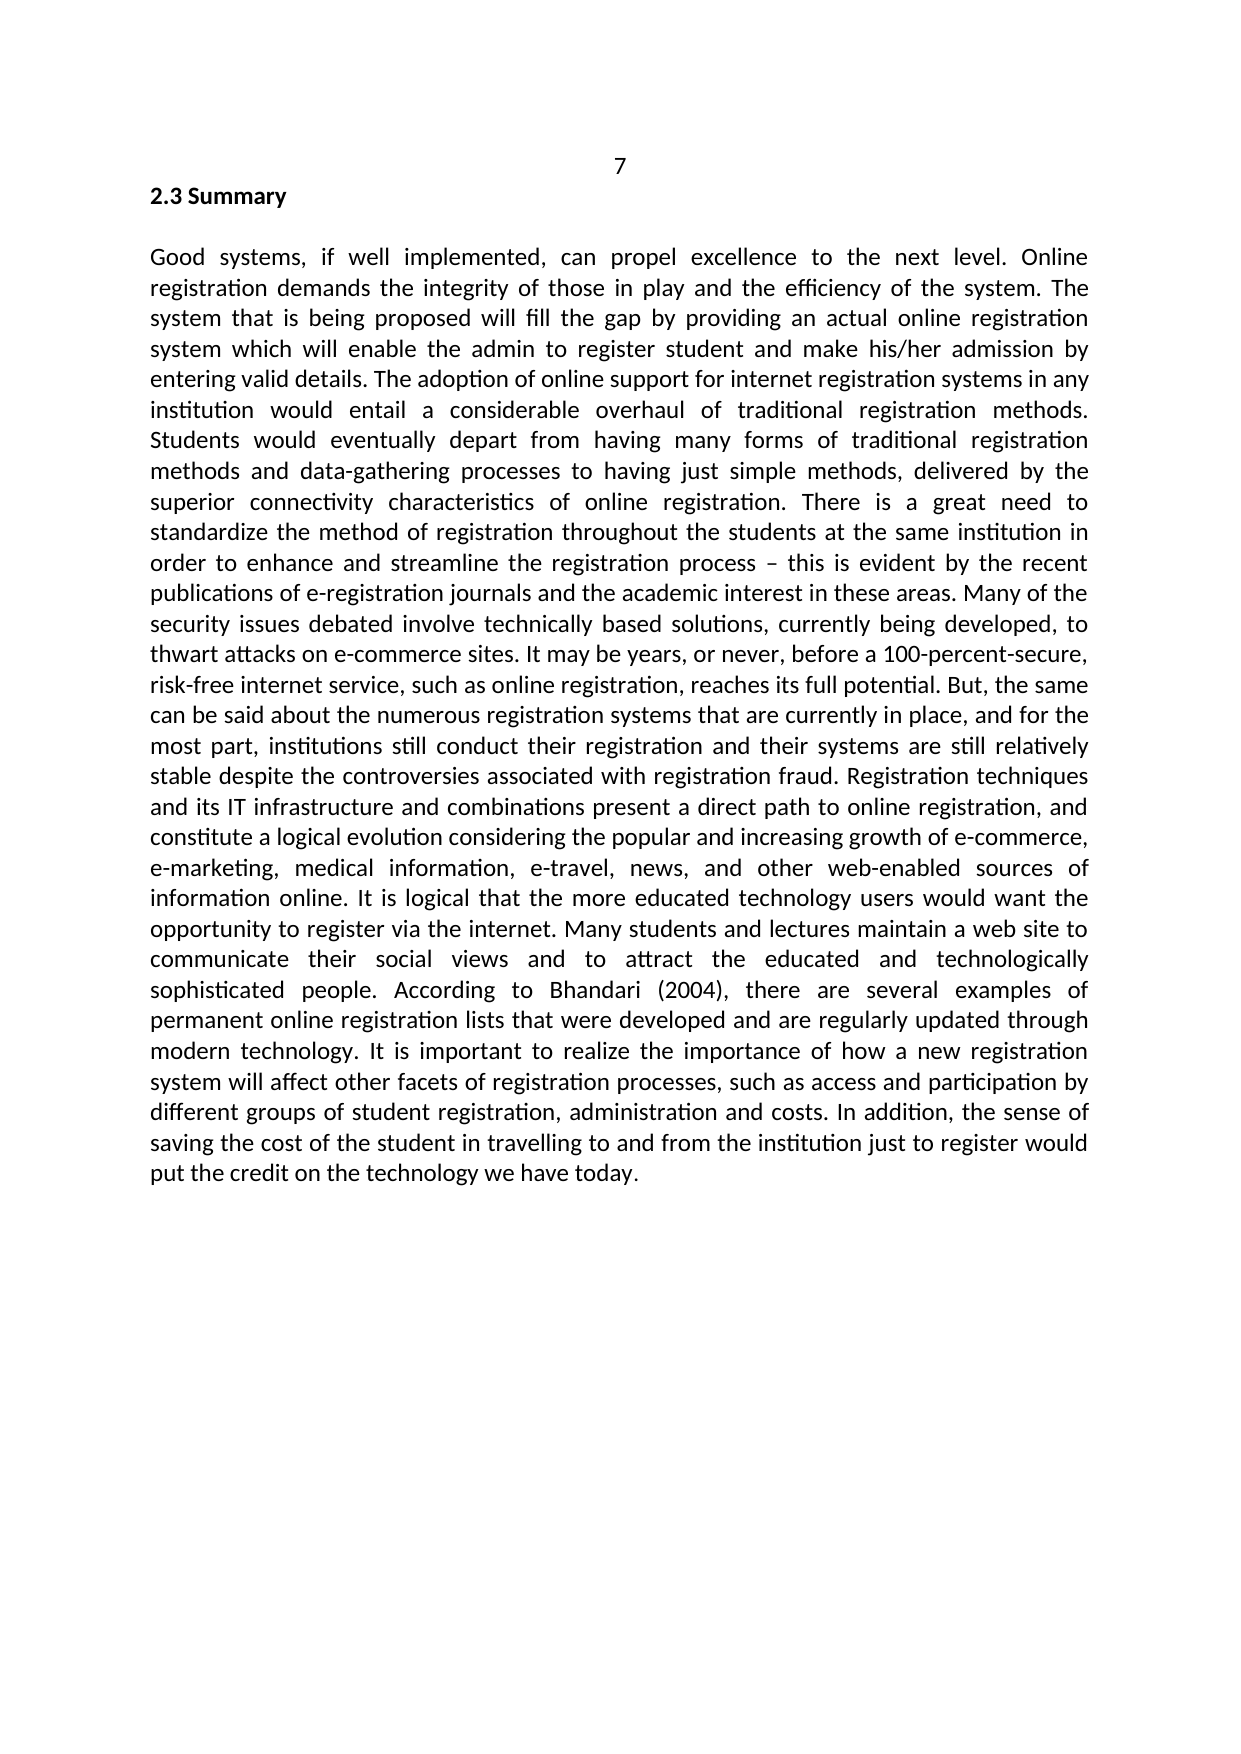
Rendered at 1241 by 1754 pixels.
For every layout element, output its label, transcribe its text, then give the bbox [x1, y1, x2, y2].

text 7 [150, 150, 1090, 181]
text Good systems, if well implemented, can propel excellence to the next level. Online registration demands the integrity of those in play and the efficiency of the system. The system that is being proposed will fill the gap by providing an actual online registration system which will enable the admin to register student and make his/her admission by entering valid details. The adoption of online support for internet registration systems in any institution would entail a considerable overhaul of traditional registration methods. Students would eventually depart from having many forms of traditional registration methods and data-gathering processes to having just simple methods, delivered by the superior connectivity characteristics of online registration. There is a great need to standardize the method of registration throughout the students at the same institution in order to enhance and streamline the registration process – this is evident by the recent publications of e-registration journals and the academic interest in these areas. Many of the security issues debated involve technically based solutions, currently being developed, to thwart attacks on e-commerce sites. It may be years, or never, before a 100-percent-secure, risk-free internet service, such as online registration, reaches its full potential. But, the same can be said about the numerous registration systems that are currently in place, and for the most part, institutions still conduct their registration and their systems are still relatively stable despite the controversies associated with registration fraud. Registration techniques and its IT infrastructure and combinations present a direct path to online registration, and constitute a logical evolution considering the popular and increasing growth of e-commerce, e-marketing, medical information, e-travel, news, and other web-enabled sources of information online. It is logical that the more educated technology users would want the opportunity to register via the internet. Many students and lectures maintain a web site to communicate their social views and to attract the educated and technologically sophisticated people. According to Bhandari (2004), there are several examples of permanent online registration lists that were developed and are regularly updated through modern technology. It is important to realize the importance of how a new registration system will affect other facets of registration processes, such as access and participation by different groups of student registration, administration and costs. In addition, the sense of saving the cost of the student in travelling to and from the institution just to register would put the credit on the technology we have today. [150, 242, 1090, 1188]
text 2.3 Summary [150, 181, 1090, 211]
